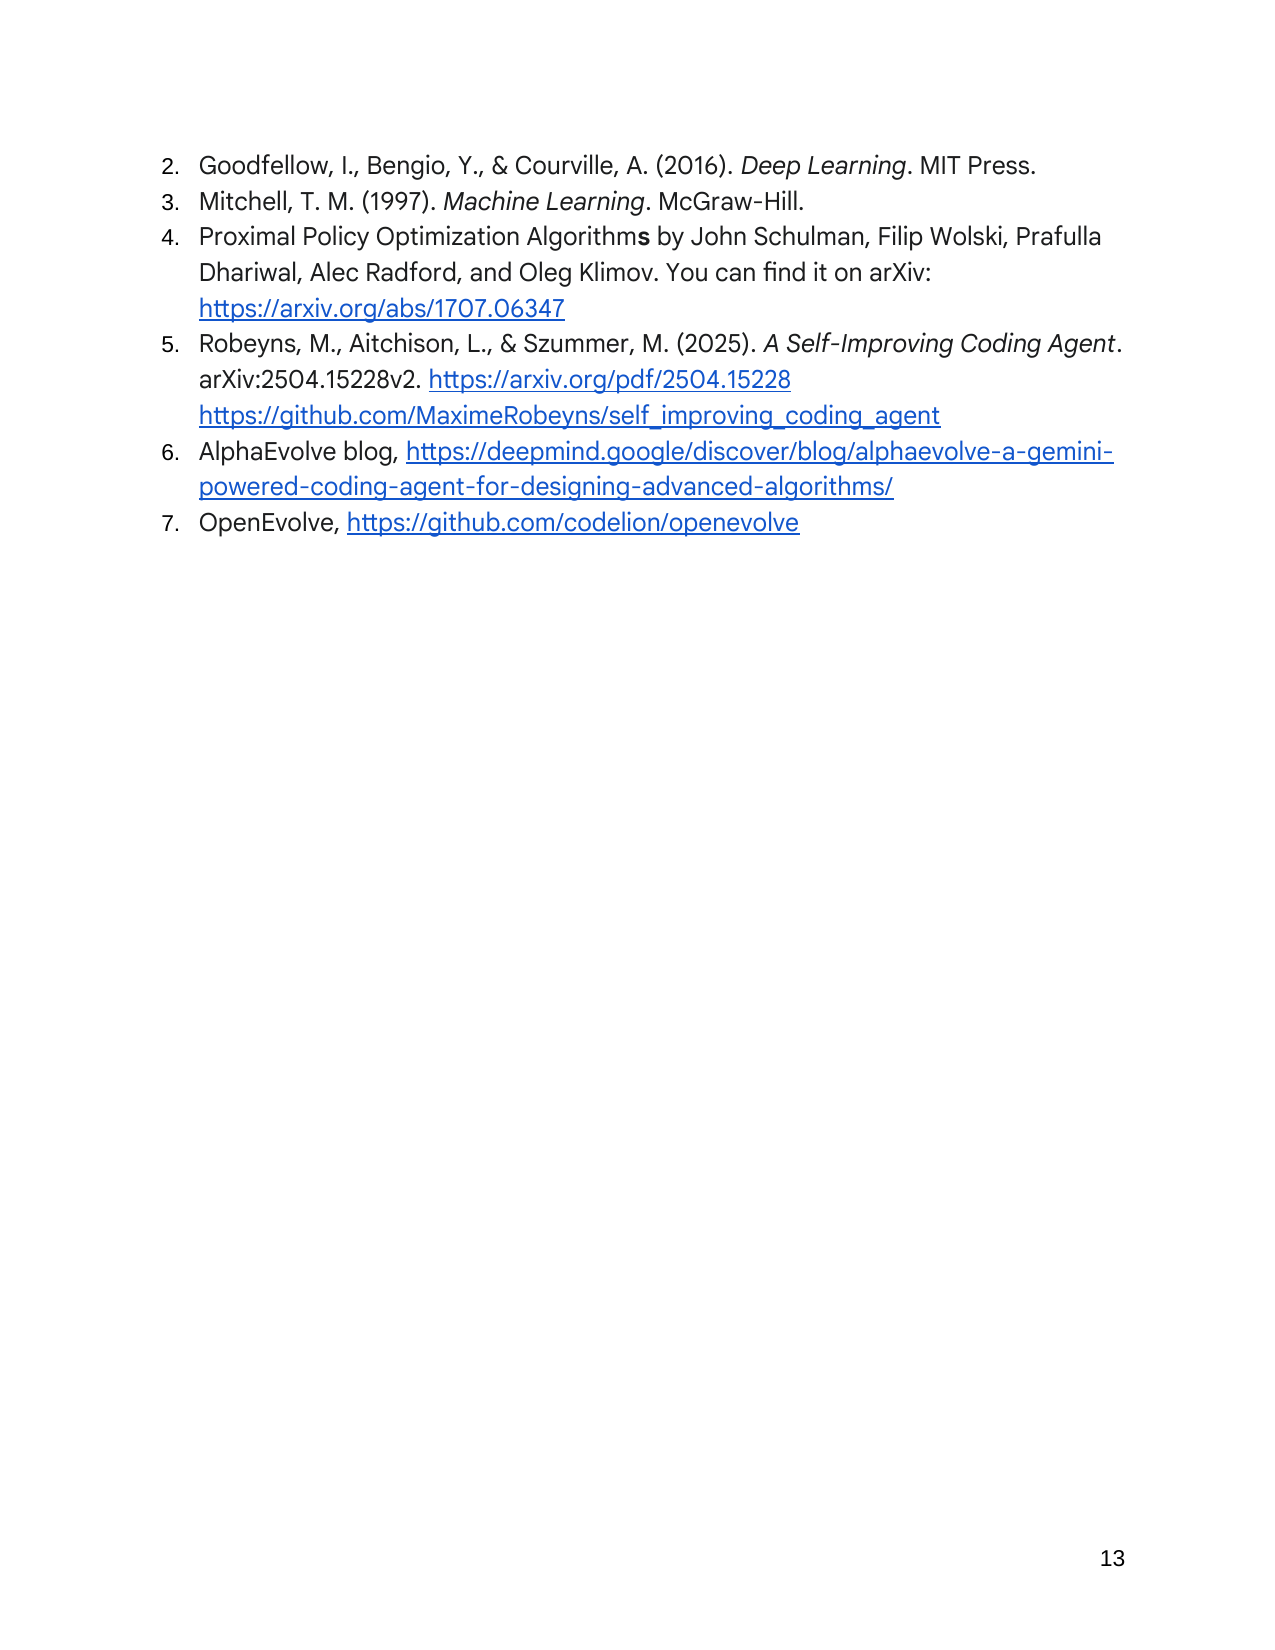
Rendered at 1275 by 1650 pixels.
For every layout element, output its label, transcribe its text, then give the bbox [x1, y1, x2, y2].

list AlphaEvolve blog, https://deepmind.google/discover/blog/alphaevolve-a-gemini-powered-coding-agent-for-designing-advanced-algorithms/ [161, 436, 1125, 503]
list Mitchell, T. M. (1997). Machine Learning. McGraw-Hill. [161, 186, 1125, 217]
list Proximal Policy Optimization Algorithms by John Schulman, Filip Wolski, Prafulla Dhariwal, Alec Radford, and Oleg Klimov. You can find it on arXiv: https://arxiv.org/abs/1707.06347 [161, 221, 1125, 324]
list Robeyns, M., Aitchison, L., & Szummer, M. (2025). A Self-Improving Coding Agent. arXiv:2504.15228v2. https://arxiv.org/pdf/2504.15228 https://github.com/MaximeRobeyns/self_improving_coding_agent [161, 329, 1125, 431]
list Goodfellow, I., Bengio, Y., & Courville, A. (2016). Deep Learning. MIT Press. [161, 150, 1125, 181]
list OpenEvolve, https://github.com/codelion/openevolve [161, 507, 1125, 539]
